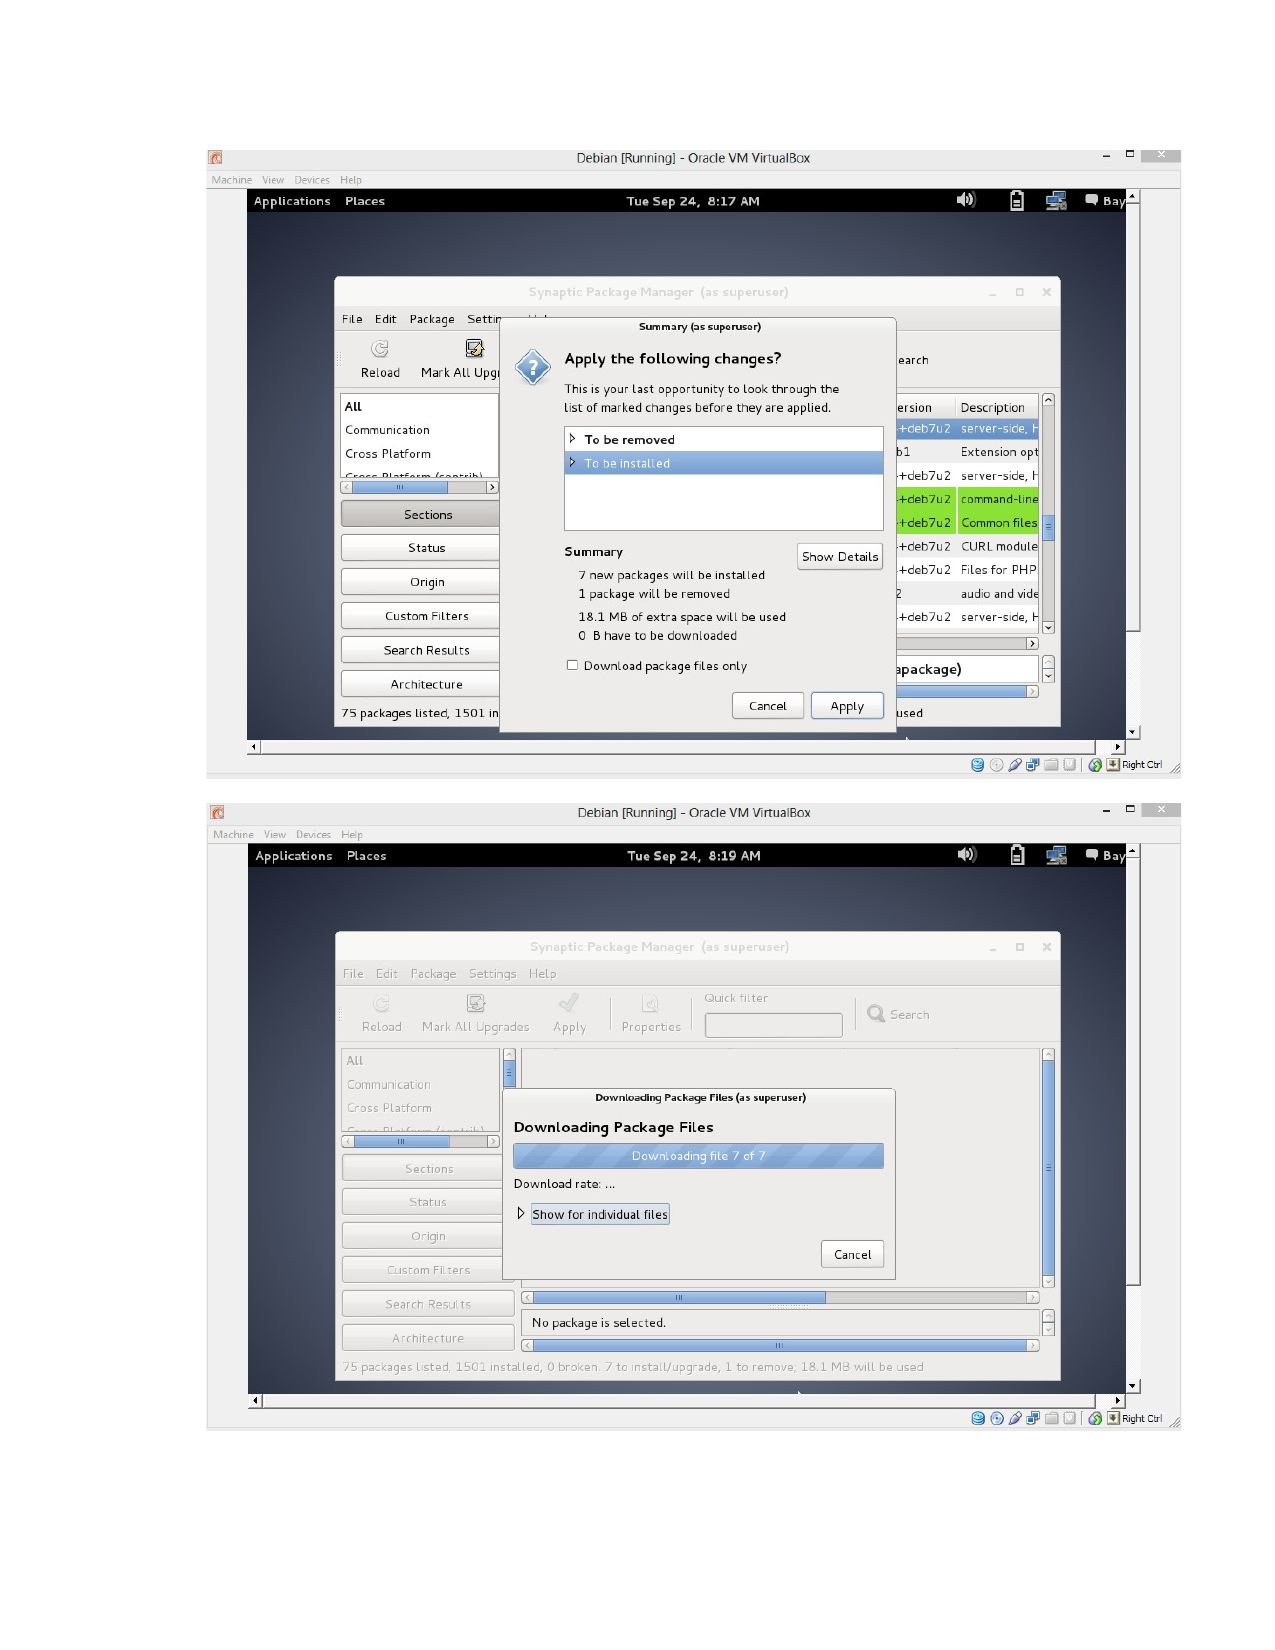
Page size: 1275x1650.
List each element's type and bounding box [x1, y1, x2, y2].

picture [206, 150, 1182, 779]
picture [206, 803, 1182, 1431]
